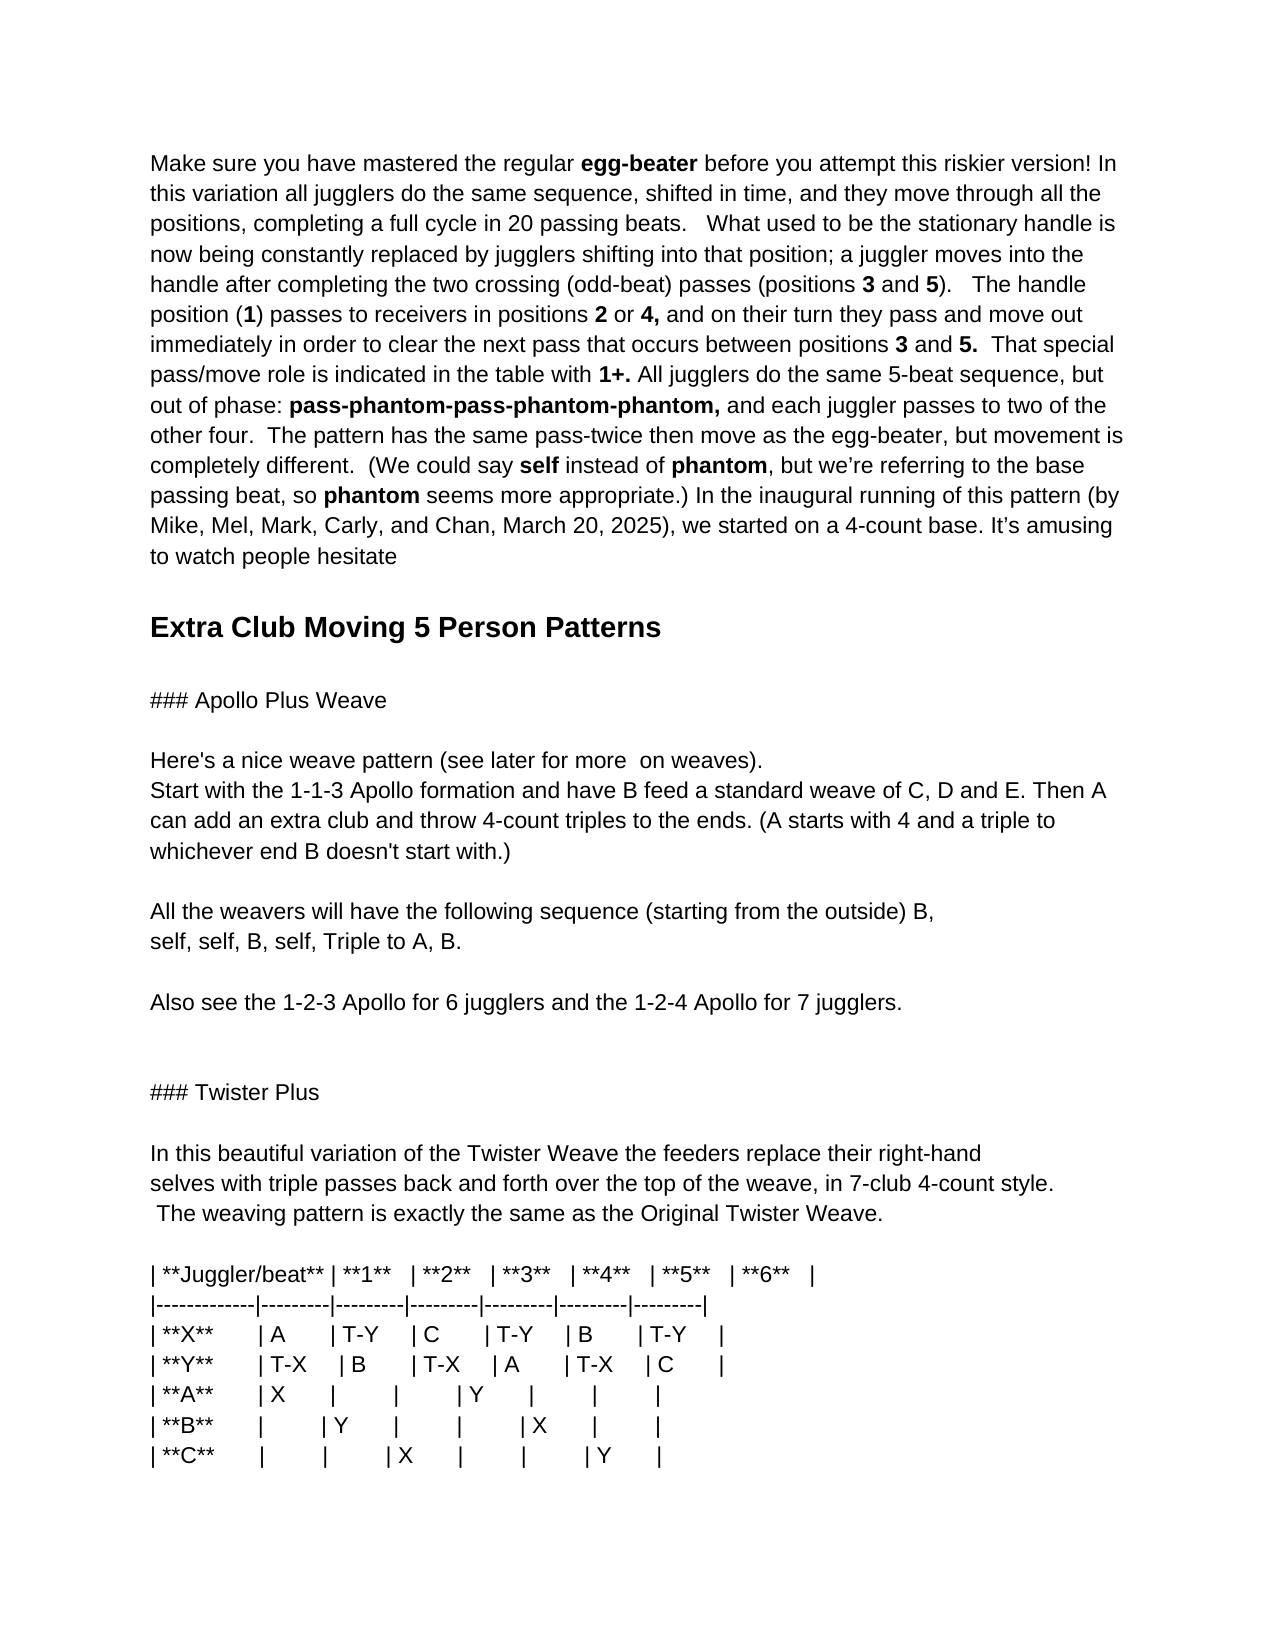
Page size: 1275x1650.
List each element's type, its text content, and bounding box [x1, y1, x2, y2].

text | **Y** | T-X | B | T-X | A | T-X | C | [150, 1351, 1125, 1378]
text | **C** | | | X | | | Y | [150, 1442, 1125, 1468]
text Make sure you have mastered the regular egg-beater before you attempt this riskier version! In this variation all jugglers do the same sequence, shifted in time, and they move through all the positions, completing a full cycle in 20 passing beats. What used to be the stationary handle is now being constantly replaced by jugglers shifting into that position; a juggler moves into the handle after completing the two crossing (odd-beat) passes (positions 3 and 5). The handle position (1) passes to receivers in positions 2 or 4, and on their turn they pass and move out immediately in order to clear the next pass that occurs between positions 3 and 5. That special pass/move role is indicated in the table with 1+. All jugglers do the same 5-beat sequence, but out of phase: pass-phantom-pass-phantom-phantom, and each juggler passes to two of the other four. The pattern has the same pass-twice then move as the egg-beater, but movement is completely different. (We could say self instead of phantom, but we’re referring to the base passing beat, so phantom seems more appropriate.) In the inaugural running of this pattern (by Mike, Mel, Mark, Carly, and Chan, March 20, 2025), we started on a 4-count base. It’s amusing to watch people hesitate [150, 150, 1125, 569]
text All the weavers will have the following sequence (starting from the outside) B, [150, 898, 1125, 924]
text Here's a nice weave pattern (see later for more on weaves). [150, 747, 1125, 773]
text | **A** | X | | | Y | | | [150, 1381, 1125, 1408]
subtitle Extra Club Moving 5 Person Patterns [150, 610, 1125, 644]
text self, self, B, self, Triple to A, B. [150, 928, 1125, 955]
text Start with the 1-1-3 Apollo formation and have B feed a standard weave of C, D and E. Then A can add an extra club and throw 4-count triples to the ends. (A starts with 4 and a triple to whichever end B doesn't start with.) [150, 777, 1125, 864]
text selves with triple passes back and forth over the top of the weave, in 7-club 4-count style. [150, 1170, 1125, 1196]
text | **X** | A | T-Y | C | T-Y | B | T-Y | [150, 1321, 1125, 1347]
text Also see the 1-2-3 Apollo for 6 jugglers and the 1-2-4 Apollo for 7 jugglers. [150, 989, 1125, 1015]
text | **Juggler/beat** | **1** | **2** | **3** | **4** | **5** | **6** | [150, 1261, 1125, 1287]
text In this beautiful variation of the Twister Weave the feeders replace their right-hand [150, 1140, 1125, 1166]
text |-------------|---------|---------|---------|---------|---------|---------| [150, 1291, 1125, 1317]
text ### Twister Plus [150, 1079, 1125, 1106]
text The weaving pattern is exactly the same as the Original Twister Weave. [150, 1200, 1125, 1227]
text ### Apollo Plus Weave [150, 687, 1125, 713]
text | **B** | | Y | | | X | | [150, 1412, 1125, 1438]
